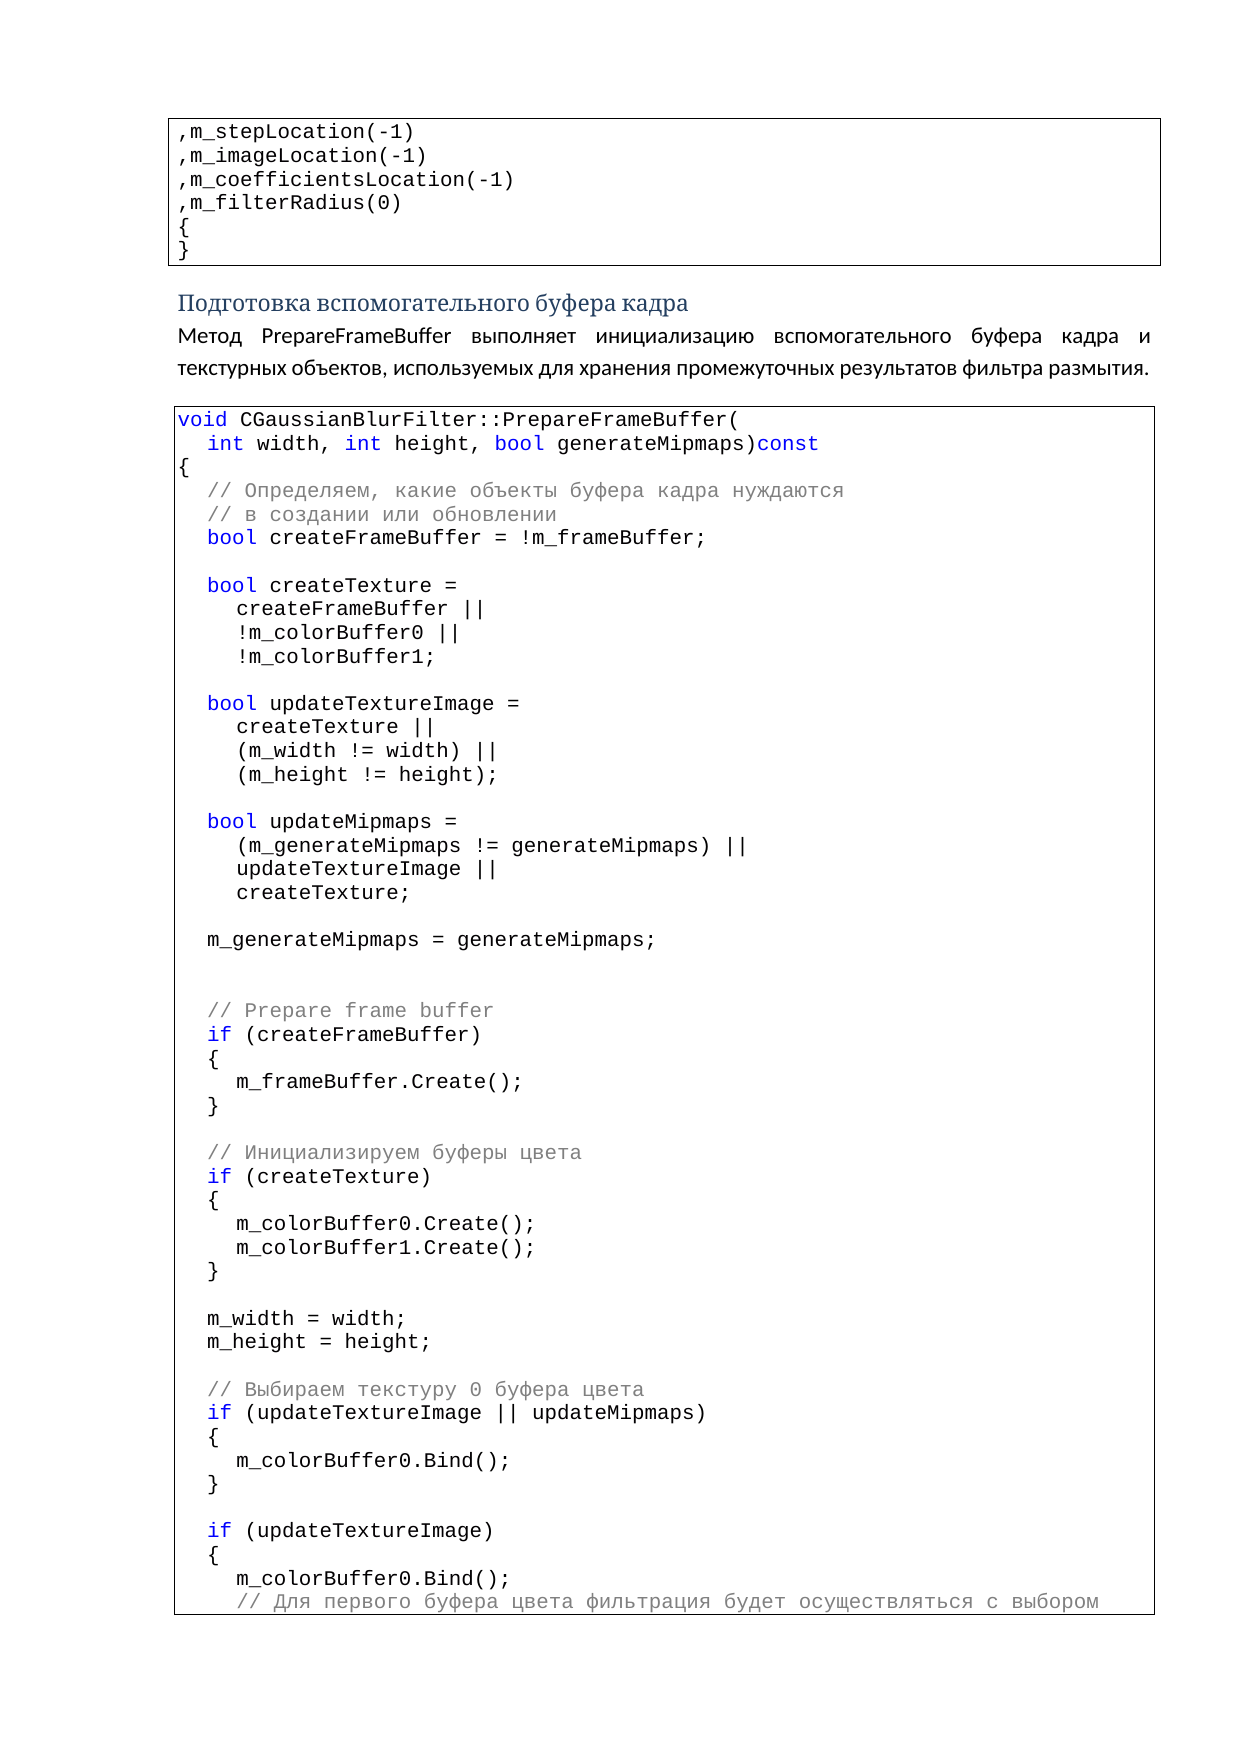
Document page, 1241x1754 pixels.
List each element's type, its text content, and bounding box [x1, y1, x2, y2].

text ,m_imageLocation(-1) [177, 145, 1152, 168]
text bool createFrameBuffer = !m_frameBuffer; [177, 527, 1152, 551]
text if (updateTextureImage) [177, 1521, 1152, 1544]
text if (createTexture) [177, 1166, 1152, 1189]
text // Prepare frame buffer [177, 1000, 1152, 1024]
text m_colorBuffer0.Bind(); [177, 1568, 1152, 1591]
text m_height = height; [177, 1331, 1152, 1355]
text ,m_coefficientsLocation(-1) [177, 168, 1152, 192]
text { [177, 1189, 1152, 1213]
text bool updateMipmaps = [177, 811, 1152, 835]
text updateTextureImage || [177, 858, 1152, 882]
text (m_generateMipmaps != generateMipmaps) || [177, 835, 1152, 858]
text // Инициализируем буферы цвета [177, 1142, 1152, 1166]
text createTexture || [177, 717, 1152, 740]
text !m_colorBuffer0 || [177, 622, 1152, 646]
text ,m_filterRadius(0) [177, 192, 1152, 216]
subtitle Подготовка вспомогательного буфера кадра [177, 291, 1152, 317]
text (m_width != width) || [177, 740, 1152, 764]
text } [177, 1260, 1152, 1284]
text if (updateTextureImage || updateMipmaps) [177, 1402, 1152, 1426]
text } [169, 236, 1160, 265]
text } [177, 1473, 1152, 1497]
text // Определяем, какие объекты буфера кадра нуждаются [177, 480, 1152, 504]
text { [177, 1048, 1152, 1071]
text m_colorBuffer0.Bind(); [177, 1449, 1152, 1473]
text m_frameBuffer.Create(); [177, 1071, 1152, 1095]
text m_colorBuffer0.Create(); [177, 1213, 1152, 1237]
text Метод PrepareFrameBuffer выполняет инициализацию вспомогательного буфера кадра и текстурных объектов, используемых для хранения промежуточных результатов фильтра размытия. [177, 321, 1152, 381]
text } [177, 1095, 1152, 1118]
text createTexture; [177, 882, 1152, 906]
text // Выбираем текстуру 0 буфера цвета [177, 1379, 1152, 1402]
text { [177, 1426, 1152, 1449]
text { [177, 216, 1152, 236]
text bool updateTextureImage = [177, 693, 1152, 717]
text // в создании или обновлении [177, 504, 1152, 527]
text createFrameBuffer || [177, 598, 1152, 622]
text // Для первого буфера цвета фильтрация будет осуществляться с выбором [177, 1591, 1152, 1614]
text if (createFrameBuffer) [177, 1024, 1152, 1048]
text { [177, 1544, 1152, 1568]
text ,m_stepLocation(-1) [169, 119, 1160, 145]
text bool createTexture = [177, 575, 1152, 598]
text m_generateMipmaps = generateMipmaps; [177, 929, 1152, 953]
text m_colorBuffer1.Create(); [177, 1237, 1152, 1260]
text int width, int height, bool generateMipmaps)const [177, 433, 1152, 456]
text !m_colorBuffer1; [177, 646, 1152, 669]
text m_width = width; [177, 1308, 1152, 1331]
text (m_height != height); [177, 764, 1152, 787]
text void CGaussianBlurFilter::PrepareFrameBuffer( [175, 407, 1154, 433]
text { [177, 456, 1152, 480]
